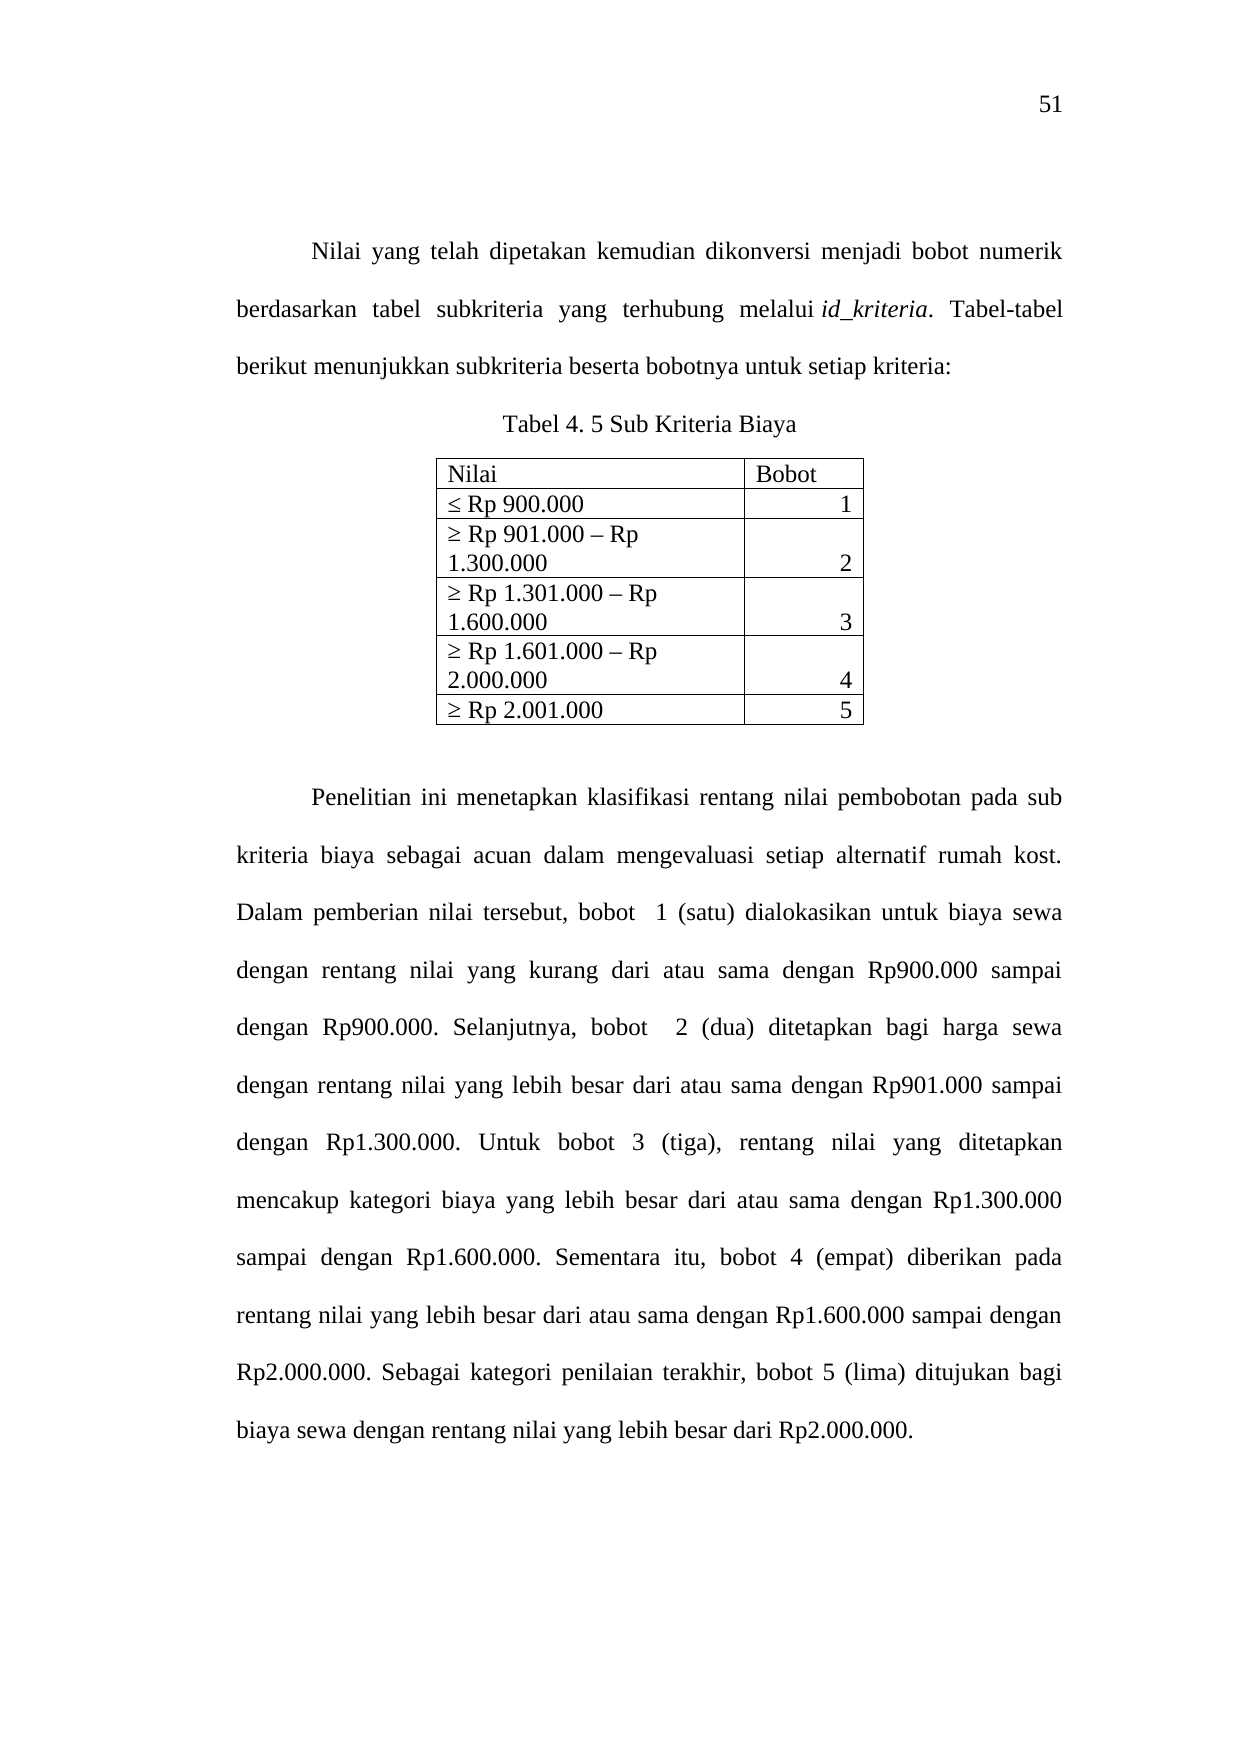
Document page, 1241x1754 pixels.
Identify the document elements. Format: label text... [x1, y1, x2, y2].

table_cell 4 [745, 636, 863, 694]
table_header Bobot [745, 459, 863, 488]
table_cell 3 [745, 578, 863, 635]
table_cell Rp 2.001.000 [437, 695, 744, 724]
table_cell 1 [745, 489, 863, 518]
table_header Nilai [437, 459, 744, 488]
table_cell Rp 901.000 – Rp 1.300.000 [437, 519, 744, 577]
text Tabel 4. 5 Sub Kriteria Biaya [236, 409, 1063, 437]
table_cell ≤ Rp 900.000 [437, 489, 744, 518]
table_cell 5 [745, 695, 863, 724]
table_cell 2 [745, 519, 863, 577]
table_cell Rp 1.601.000 – Rp 2.000.000 [437, 636, 744, 694]
text Nilai yang telah dipetakan kemudian dikonversi menjadi bobot numerik berdasarkan tabel subkriteria yang terhubung melalui id_kriteria. Tabel-tabel berikut menunjukkan subkriteria beserta bobotnya untuk setiap kriteria: [236, 236, 1063, 380]
table_cell Rp 1.301.000 – Rp 1.600.000 [437, 578, 744, 635]
text Penelitian ini menetapkan klasifikasi rentang nilai pembobotan pada sub kriteria biaya sebagai acuan dalam mengevaluasi setiap alternatif rumah kost. Dalam pemberian nilai tersebut, bobot 1 (satu) dialokasikan untuk biaya sewa dengan rentang nilai yang kurang dari atau sama dengan Rp900.000 sampai dengan Rp900.000. Selanjutnya, bobot 2 (dua) ditetapkan bagi harga sewa dengan rentang nilai yang lebih besar dari atau sama dengan Rp901.000 sampai dengan Rp1.300.000. Untuk bobot 3 (tiga), rentang nilai yang ditetapkan mencakup kategori biaya yang lebih besar dari atau sama dengan Rp1.300.000 sampai dengan Rp1.600.000. Sementara itu, bobot 4 (empat) diberikan pada rentang nilai yang lebih besar dari atau sama dengan Rp1.600.000 sampai dengan Rp2.000.000. Sebagai kategori penilaian terakhir, bobot 5 (lima) ditujukan bagi biaya sewa dengan rentang nilai yang lebih besar dari Rp2.000.000. [236, 782, 1063, 1444]
